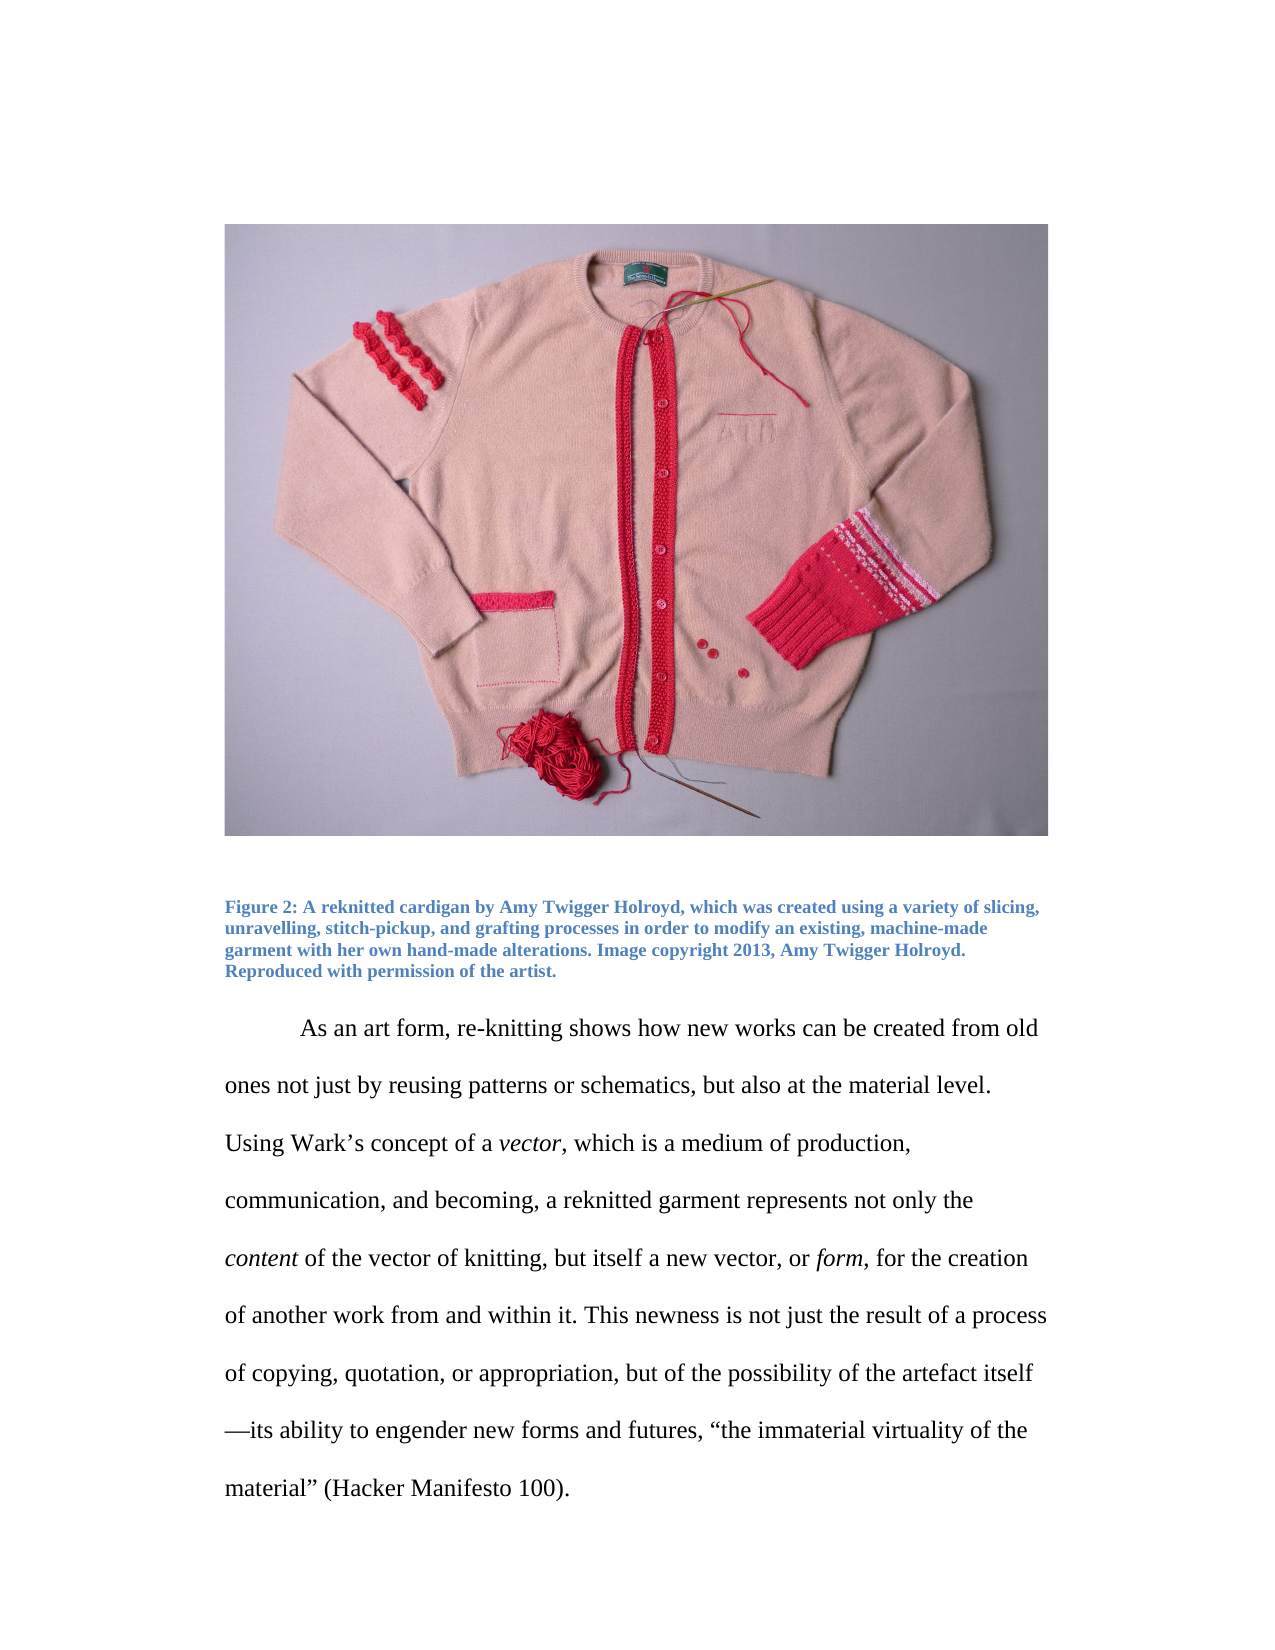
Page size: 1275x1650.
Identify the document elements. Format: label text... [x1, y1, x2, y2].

text Figure 2: A reknitted cardigan by Amy Twigger Holroyd, which was created using a variety of slicing, unravelling, stitch-pickup, and grafting processes in order to modify an existing, machine-made garment with her own hand-made alterations. Image copyright 2013, Amy Twigger Holroyd. Reproduced with permission of the artist. [224, 896, 1051, 982]
picture [224, 224, 1049, 836]
text As an art form, re-knitting shows how new works can be created from old ones not just by reusing patterns or schematics, but also at the material level. Using Wark’s concept of a vector, which is a medium of production, communication, and becoming, a reknitted garment represents not only the content of the vector of knitting, but itself a new vector, or form, for the creation of another work from and within it. This newness is not just the result of a process of copying, quotation, or appropriation, but of the possibility of the artefact itself—its ability to engender new forms and futures, “the immaterial virtuality of the material” (Hacker Manifesto 100). [224, 1013, 1051, 1502]
